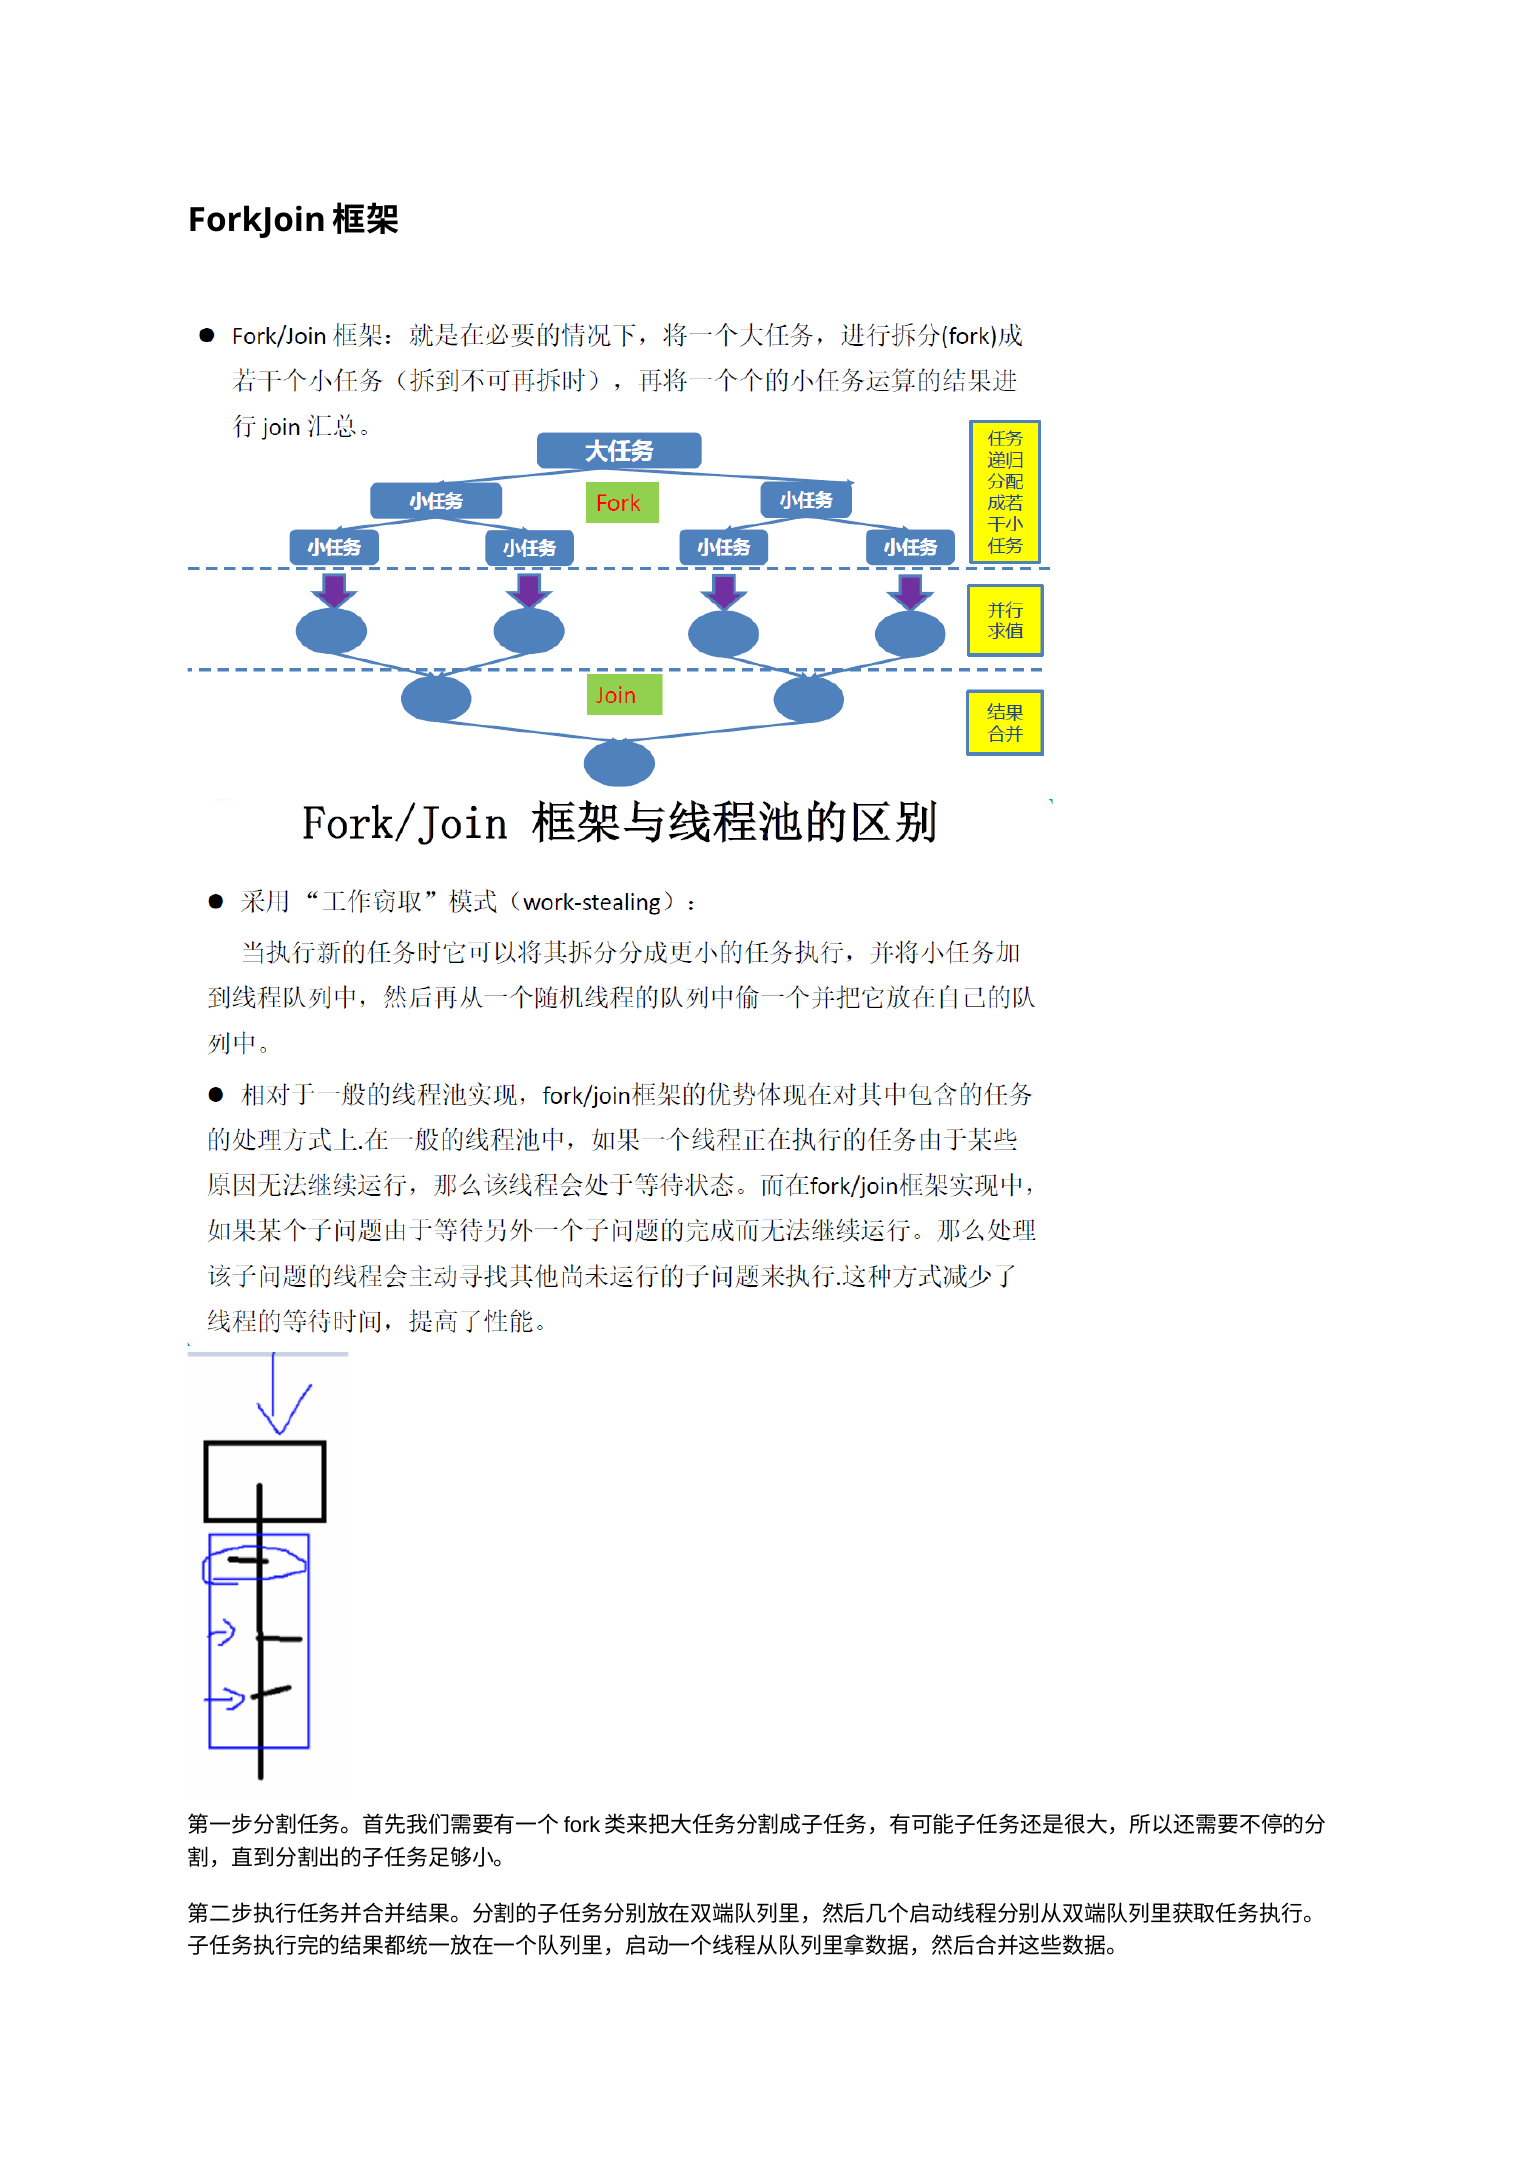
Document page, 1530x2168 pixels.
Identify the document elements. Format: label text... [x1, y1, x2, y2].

subtitle ForkJoin框架 [187, 184, 1342, 249]
text 第二步执行任务并合并结果。分割的子任务分别放在双端队列里，然后几个启动线程分别从双端队列里获取任务执行。子任务执行完的结果都统一放在一个队列里，启动一个线程从队列里拿数据，然后合并这些数据。 [187, 1895, 1342, 1960]
picture [187, 312, 1053, 787]
picture [187, 1352, 349, 1801]
text 第一步分割任务。首先我们需要有一个fork类来把大任务分割成子任务，有可能子任务还是很大，所以还需要不停的分割，直到分割出的子任务足够小。 [187, 1807, 1342, 1872]
picture [187, 799, 1053, 1346]
